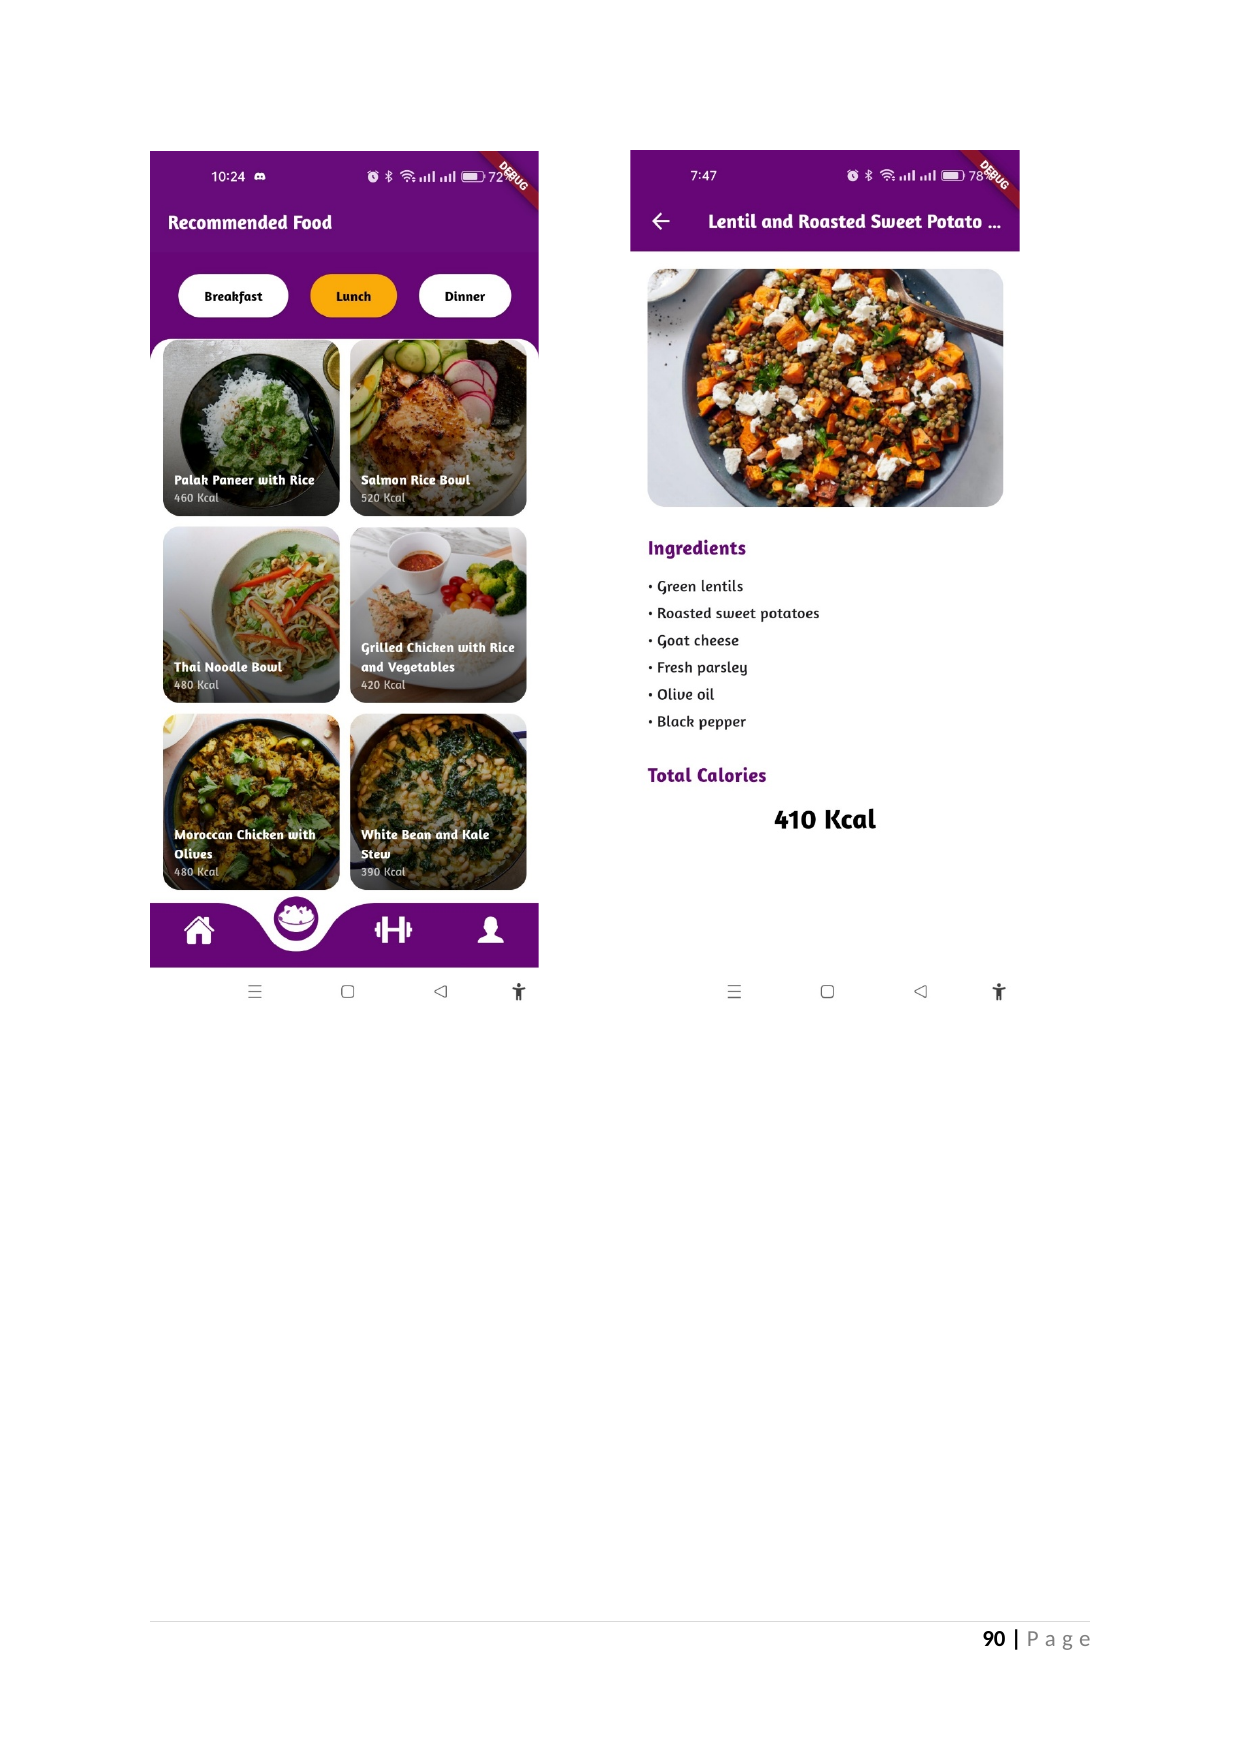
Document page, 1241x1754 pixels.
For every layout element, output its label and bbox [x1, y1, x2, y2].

picture [150, 151, 539, 1015]
picture [630, 150, 1020, 1015]
